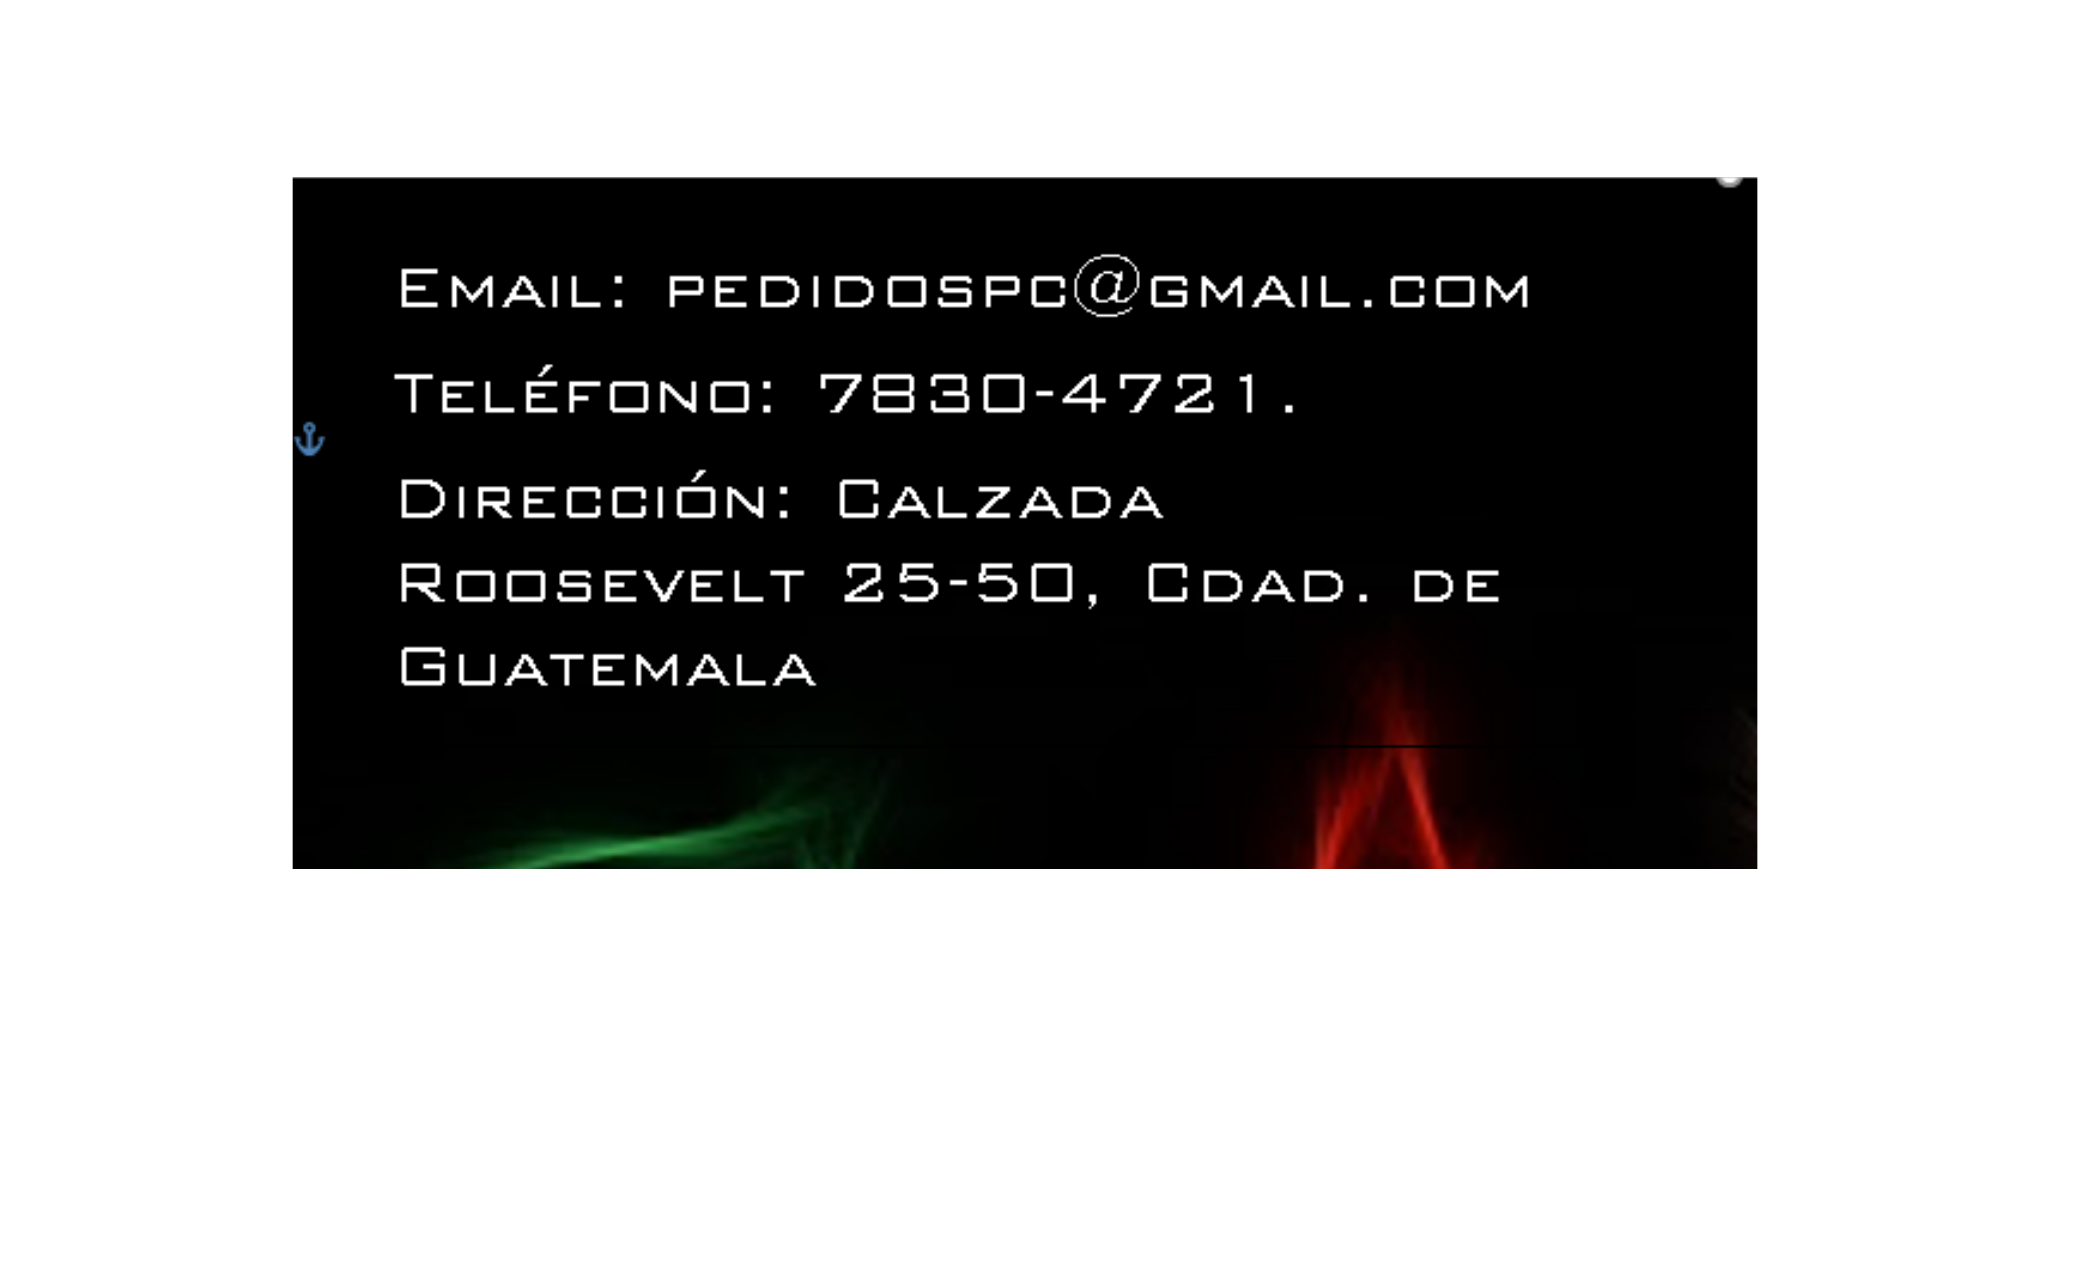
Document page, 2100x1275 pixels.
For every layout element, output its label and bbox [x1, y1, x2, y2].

picture [292, 177, 1758, 869]
